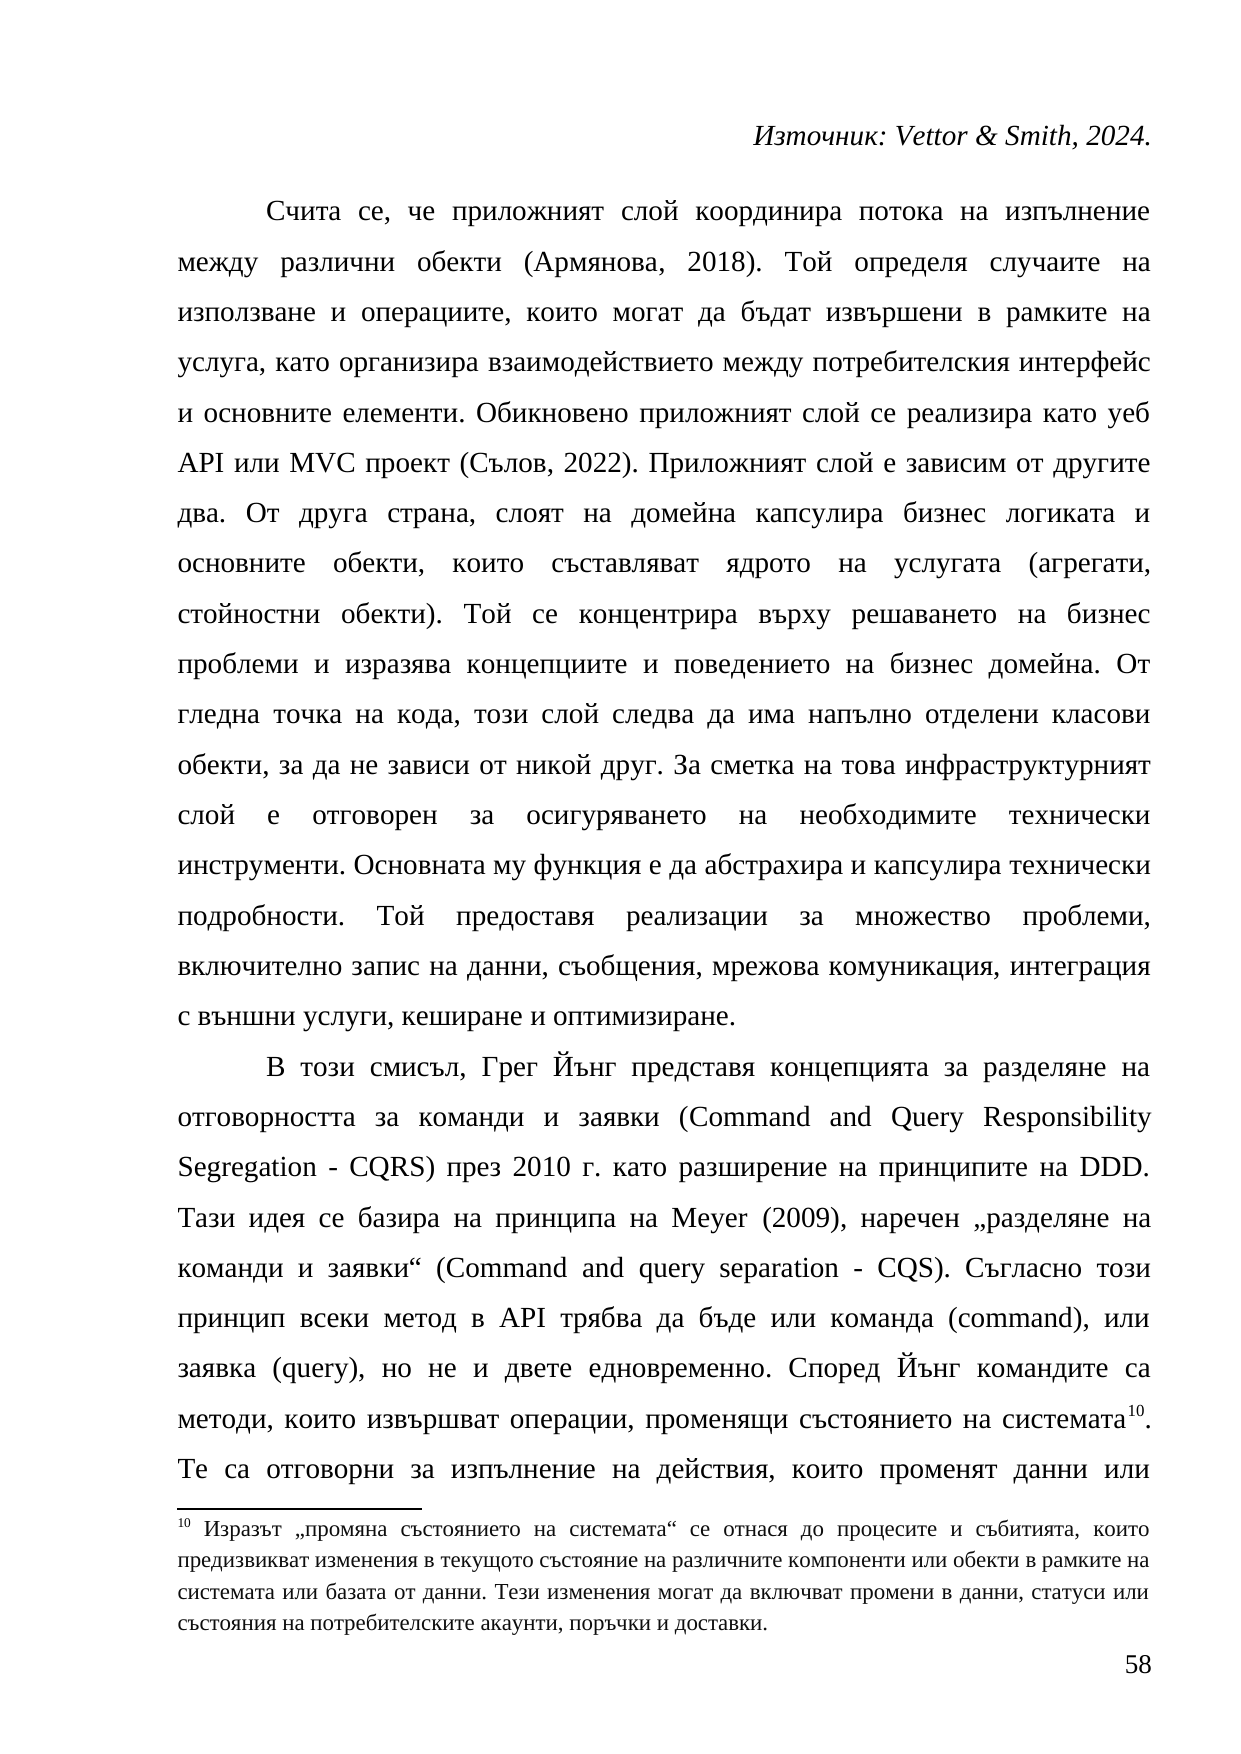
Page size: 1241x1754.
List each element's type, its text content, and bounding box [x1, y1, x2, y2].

text Счита се, че приложният слой координира потока на изпълнение между различни обекти (Армянова, 2018). Той определя случаите на използване и операциите, които могат да бъдат извършени в рамките на услуга, като организира взаимодействието между потребителския интерфейс и основните елементи. Обикновено приложният слой се реализира като уеб API или MVC проект (Сълов, 2022). Приложният слой е зависим от другите два. От друга страна, слоят на домейна капсулира бизнес логиката и основните обекти, които съставляват ядрото на услугата (агрегати, стойностни обекти). Той се концентрира върху решаването на бизнес проблеми и изразява концепциите и поведението на бизнес домейна. От гледна точка на кода, този слой следва да има напълно отделени класови обекти, за да не зависи от никой друг. За сметка на това инфраструктурният слой е отговорен за осигуряването на необходимите технически инструменти. Основната му функция е да абстрахира и капсулира технически подробности. Той предоставя реализации за множество проблеми, включително запис на данни, съобщения, мрежова комуникация, интеграция с външни услуги, кеширане и оптимизиране. [177, 193, 1152, 1032]
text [177, 1049, 1152, 1485]
title Източник: Vettor & Smith, 2024. [177, 118, 1152, 152]
